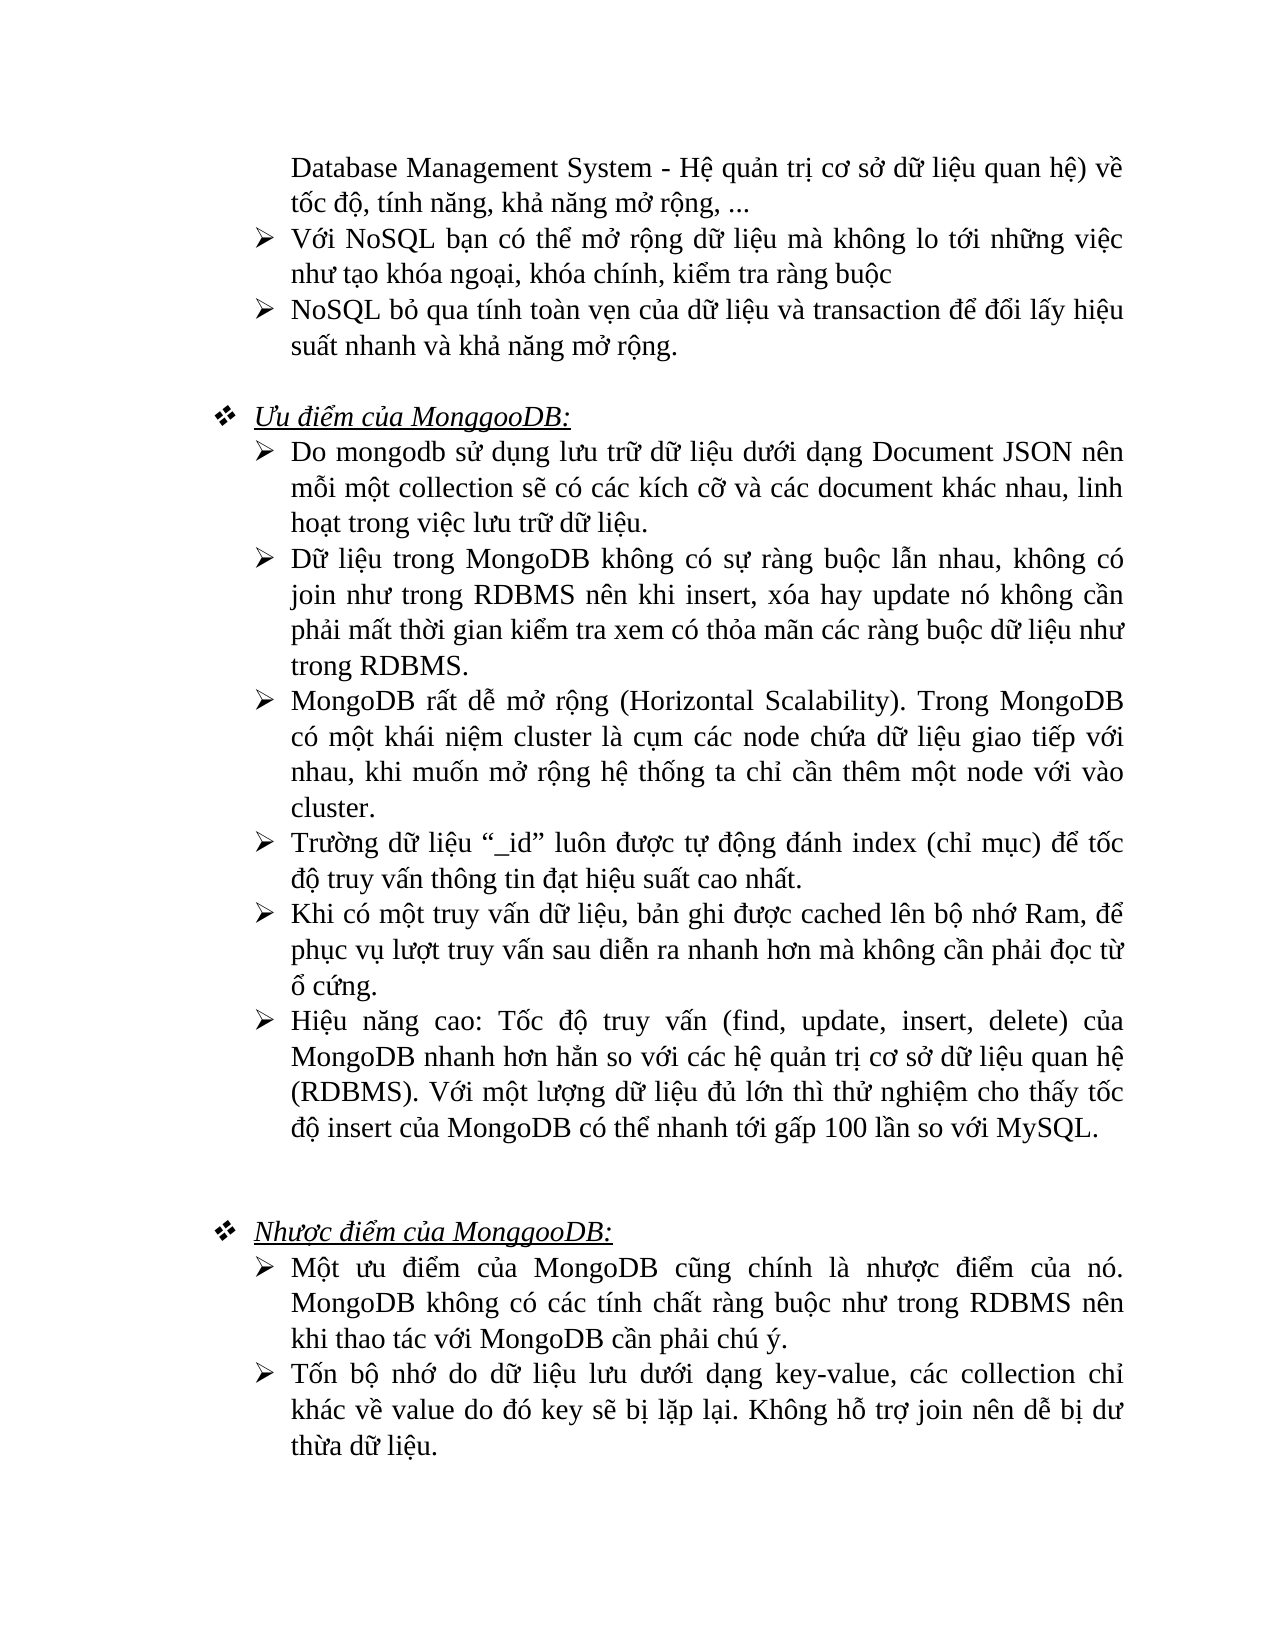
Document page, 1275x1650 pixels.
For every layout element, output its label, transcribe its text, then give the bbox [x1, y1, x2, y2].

list MongoDB rất dễ mở rộng (Horizontal Scalability). Trong MongoDB có một khái niệm cluster là cụm các node chứa dữ liệu giao tiếp với nhau, khi muốn mở rộng hệ thống ta chỉ cần thêm một node với vào cluster. [253, 683, 1125, 823]
list Nhược điểm của MonggooDB: [209, 1214, 1125, 1248]
list Do mongodb sử dụng lưu trữ dữ liệu dưới dạng Document JSON nên mỗi một collection sẽ có các kích cỡ và các document khác nhau, linh hoạt trong việc lưu trữ dữ liệu. [253, 434, 1125, 539]
list Với NoSQL bạn có thể mở rộng dữ liệu mà không lo tới những việc như tạo khóa ngoại, khóa chính, kiểm tra ràng buộc [253, 221, 1125, 290]
list Hiệu năng cao: Tốc độ truy vấn (find, update, insert, delete) của MongoDB nhanh hơn hẳn so với các hệ quản trị cơ sở dữ liệu quan hệ (RDBMS). Với một lượng dữ liệu đủ lớn thì thử nghiệm cho thấy tốc độ insert của MongoDB có thể nhanh tới gấp 100 lần so với MySQL. [253, 1003, 1125, 1143]
list Dữ liệu trong MongoDB không có sự ràng buộc lẫn nhau, không có join như trong RDBMS nên khi insert, xóa hay update nó không cần phải mất thời gian kiểm tra xem có thỏa mãn các ràng buộc dữ liệu như trong RDBMS. [253, 541, 1125, 681]
list NoSQL bỏ qua tính toàn vẹn của dữ liệu và transaction để đổi lấy hiệu suất nhanh và khả năng mở rộng. [253, 292, 1125, 361]
list Tốn bộ nhớ do dữ liệu lưu dưới dạng key-value, các collection chỉ khác về value do đó key sẽ bị lặp lại. Không hỗ trợ join nên dễ bị dư thừa dữ liệu. [253, 1357, 1125, 1461]
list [253, 150, 1125, 219]
list Một ưu điểm của MongoDB cũng chính là nhược điểm của nó. MongoDB không có các tính chất ràng buộc như trong RDBMS nên khi thao tác với MongoDB cần phải chú ý. [253, 1250, 1125, 1355]
list Ưu điểm của MonggooDB: [209, 399, 1125, 432]
list Khi có một truy vấn dữ liệu, bản ghi được cached lên bộ nhớ Ram, để phục vụ lượt truy vấn sau diễn ra nhanh hơn mà không cần phải đọc từ ổ cứng. [253, 897, 1125, 1001]
list Trường dữ liệu “_id” luôn được tự động đánh index (chỉ mục) để tốc độ truy vấn thông tin đạt hiệu suất cao nhất. [253, 826, 1125, 895]
